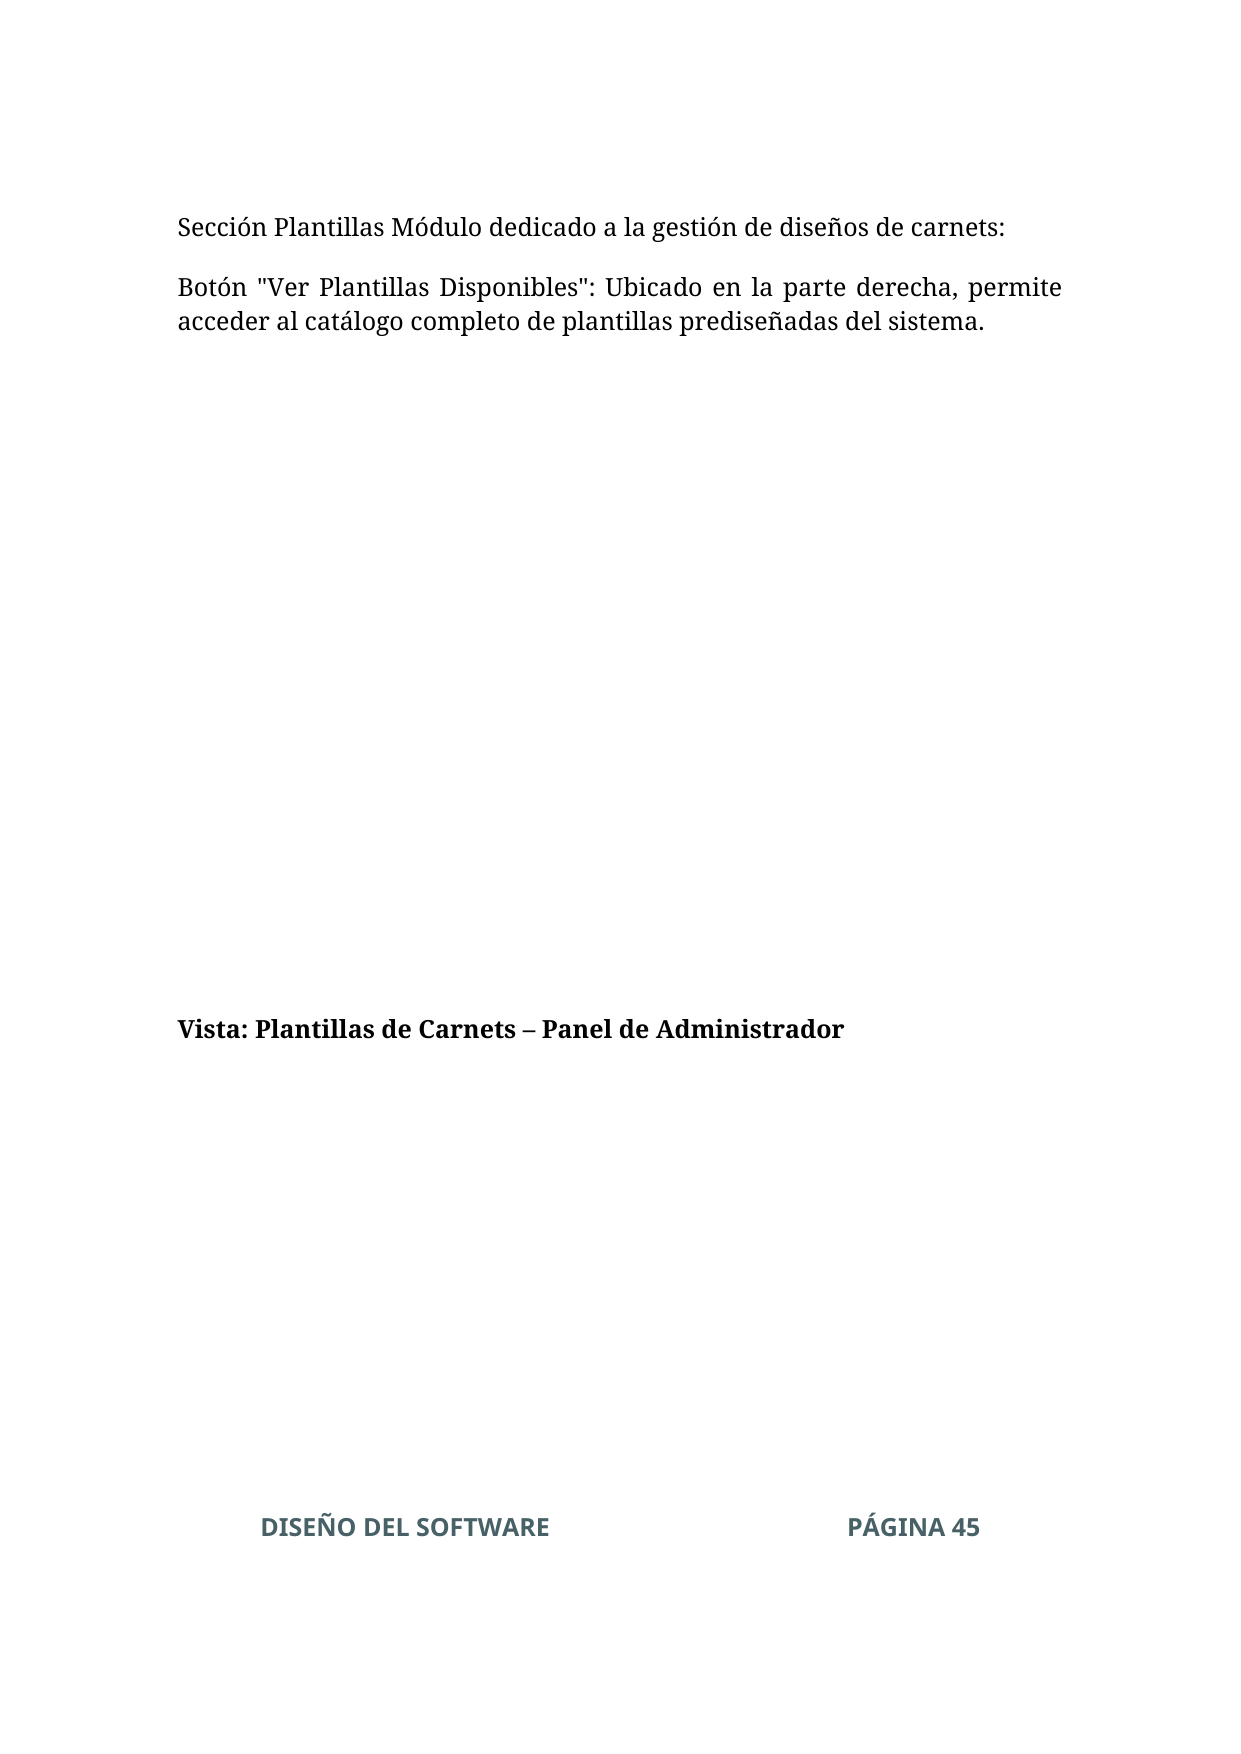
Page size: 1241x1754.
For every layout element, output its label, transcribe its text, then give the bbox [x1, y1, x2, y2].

text Vista: Plantillas de Carnets – Panel de Administrador [177, 1012, 1063, 1046]
text Sección Plantillas Módulo dedicado a la gestión de diseños de carnets: [177, 210, 1063, 244]
text Botón "Ver Plantillas Disponibles": Ubicado en la parte derecha, permite acceder al catálogo completo de plantillas prediseñadas del sistema. [177, 269, 1063, 337]
